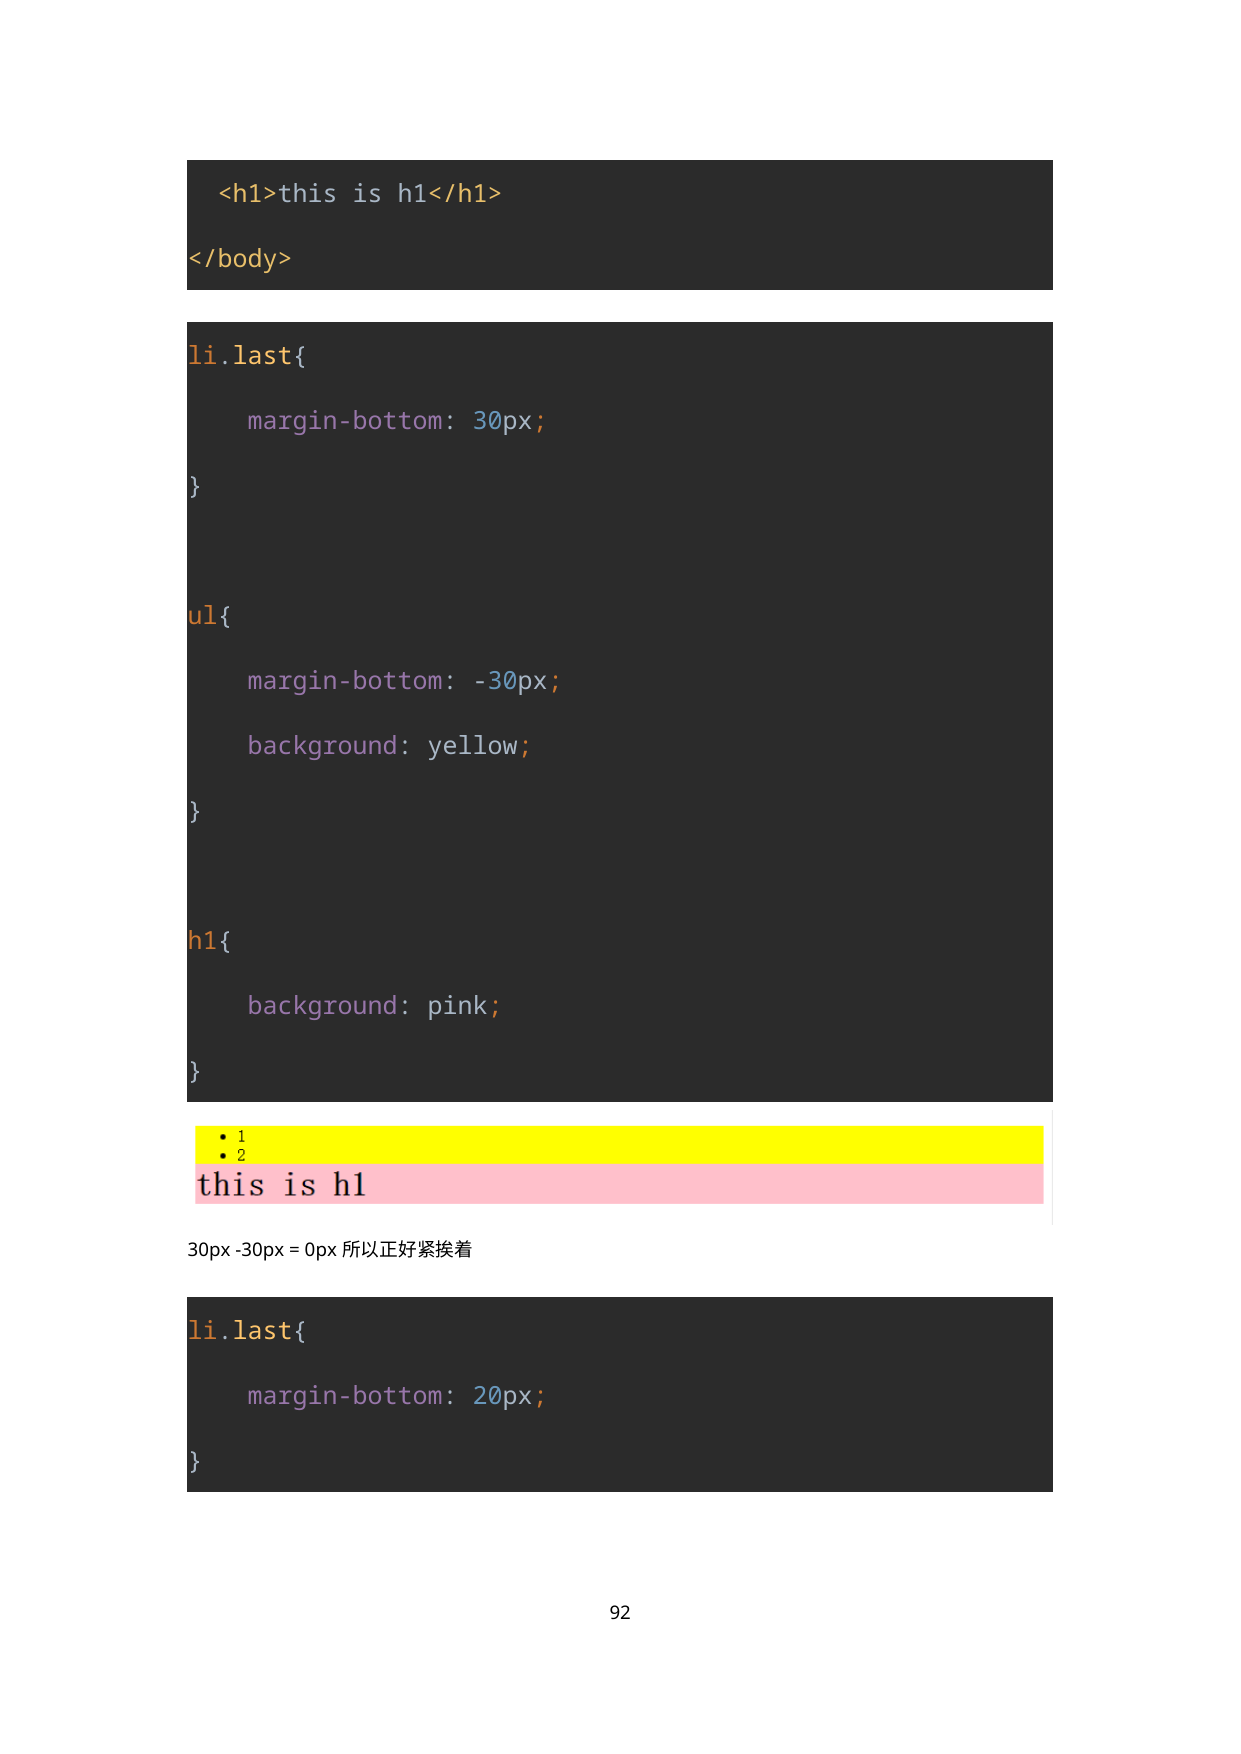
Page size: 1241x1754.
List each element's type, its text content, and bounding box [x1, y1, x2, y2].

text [187, 160, 1053, 290]
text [187, 1297, 1053, 1492]
picture [187, 1110, 1053, 1225]
text li.last{ margin-bottom: 30px; } ul{ margin-bottom: -30px; background: yellow; } h1{ background: pink; } [187, 322, 1053, 1102]
text 30px -30px = 0px 所以正好紧挨着 [187, 1232, 1053, 1265]
